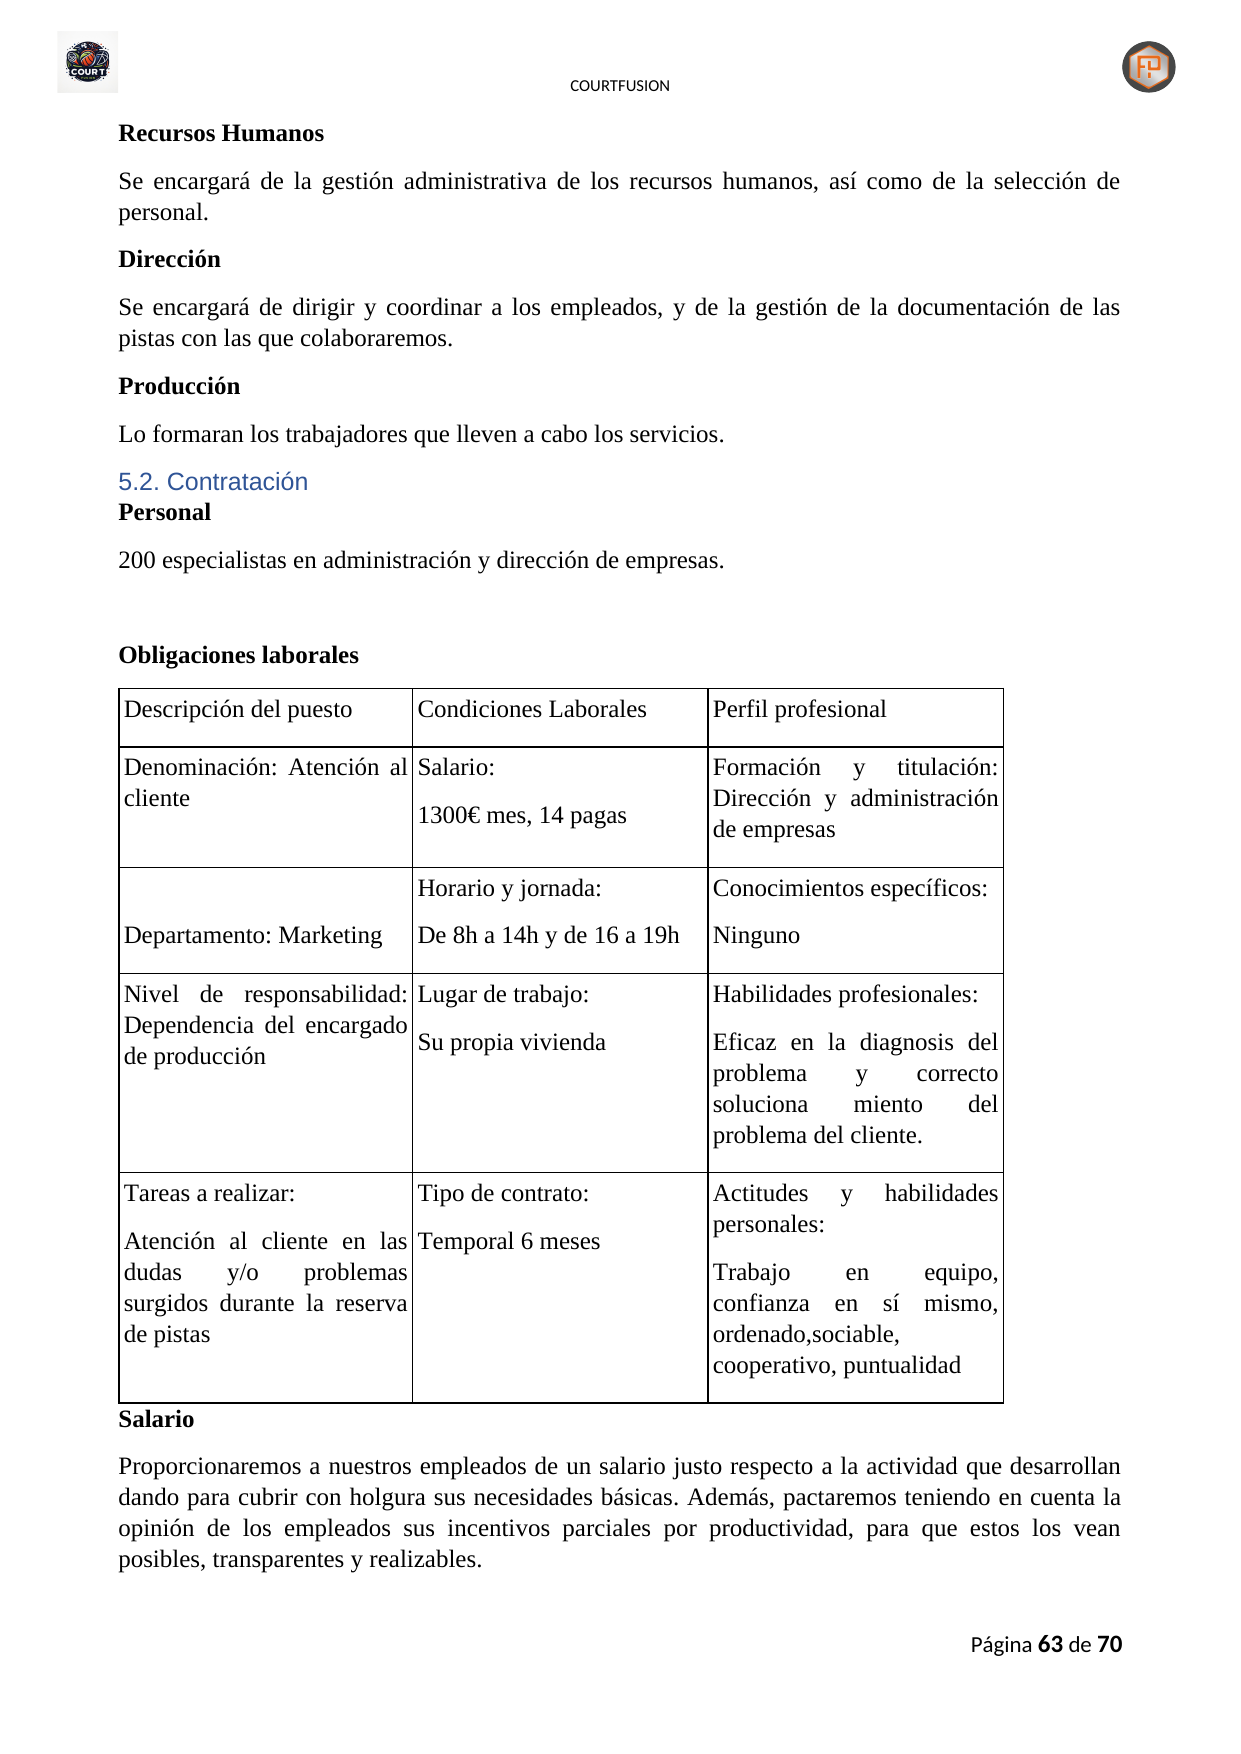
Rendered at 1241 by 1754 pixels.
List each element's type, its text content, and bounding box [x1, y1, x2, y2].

text Proporcionaremos a nuestros empleados de un salario justo respecto a la actividad que desarrollan dando para cubrir con holgura sus necesidades básicas. Además, pactaremos teniendo en cuenta la opinión de los empleados sus incentivos parciales por productividad, para que estos los vean posibles, transparentes y realizables. [118, 1451, 1122, 1573]
table_header Descripción del puesto [120, 689, 412, 746]
table_cell Conocimientos específicos: Ninguno [709, 868, 1003, 973]
table_header Condiciones Laborales [413, 689, 707, 746]
table_cell Lugar de trabajo: Su propia vivienda [413, 974, 707, 1172]
table_cell Habilidades profesionales: Eficaz en la diagnosis del problema y correcto soluciona miento del problema del cliente. [709, 974, 1003, 1172]
table_cell Actitudes y habilidades personales: Trabajo en equipo, confianza en sí mismo, ordenado,sociable, cooperativo, puntualidad [709, 1173, 1003, 1402]
text Se encargará de la gestión administrativa de los recursos humanos, así como de la selección de personal. [118, 166, 1122, 226]
table_cell Departamento: Marketing [120, 868, 412, 973]
text Se encargará de dirigir y coordinar a los empleados, y de la gestión de la documentación de las pistas con las que colaboraremos. [118, 292, 1122, 352]
table_cell Formación y titulación: Dirección y administración de empresas [709, 748, 1003, 866]
table_header Perfil profesional [709, 689, 1003, 746]
table_cell Nivel de responsabilidad: Dependencia del encargado de producción [120, 974, 412, 1172]
subtitle 5.2. Contratación [118, 466, 1122, 495]
table_cell Denominación: Atención al cliente [120, 748, 412, 866]
text Personal [118, 497, 1122, 526]
text Recursos Humanos [118, 118, 1122, 147]
table_cell Tareas a realizar: Atención al cliente en las dudas y/o problemas surgidos durante la reserva de pistas [120, 1173, 412, 1402]
text Dirección [118, 244, 1122, 273]
table_cell Tipo de contrato: Temporal 6 meses [413, 1173, 707, 1402]
text Obligaciones laborales [118, 640, 1122, 668]
text 200 especialistas en administración y dirección de empresas. [118, 545, 1122, 574]
picture [1122, 41, 1176, 93]
table_cell Salario: 1300€ mes, 14 pagas [413, 748, 707, 866]
text Salario [118, 1404, 1122, 1432]
table_cell Horario y jornada: De 8h a 14h y de 16 a 19h [413, 868, 707, 973]
text Producción [118, 371, 1122, 400]
text Lo formaran los trabajadores que lleven a cabo los servicios. [118, 419, 1122, 447]
